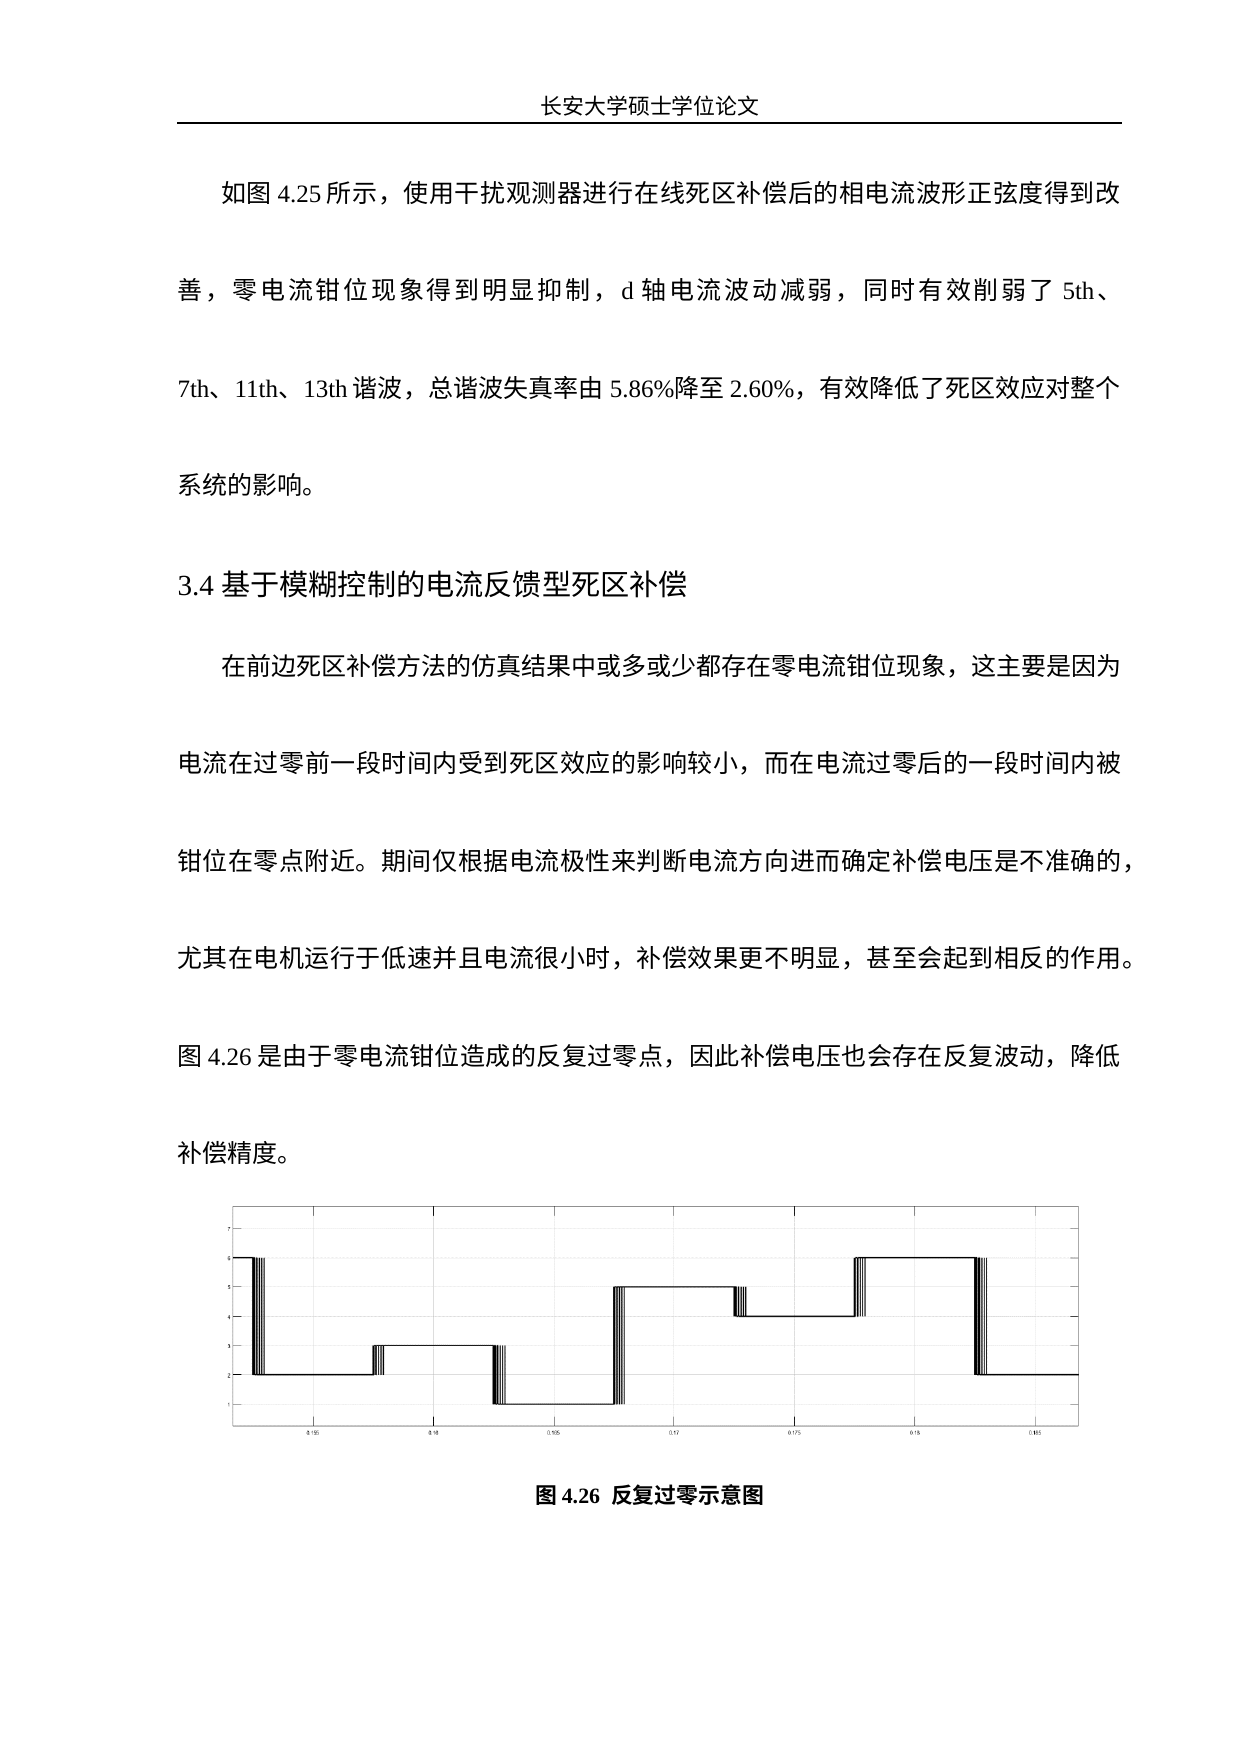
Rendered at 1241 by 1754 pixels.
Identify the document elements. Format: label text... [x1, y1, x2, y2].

subtitle 基于模糊控制的电流反馈型死区补偿 [177, 551, 1122, 616]
picture [220, 1202, 1080, 1439]
text 如图4.25所示，使用干扰观测器进行在线死区补偿后的相电流波形正弦度得到改善，零电流钳位现象得到明显抑制，d轴电流波动减弱，同时有效削弱了5th、 7th、11th、13th谐波，总谐波失真率由5.86%降至2.60%，有效降低了死区效应对整个系统的影响。 [177, 159, 1122, 516]
text 图4.26 反复过零示意图 [177, 1477, 1122, 1510]
text 在前边死区补偿方法的仿真结果中或多或少都存在零电流钳位现象，这主要是因为电流在过零前一段时间内受到死区效应的影响较小，而在电流过零后的一段时间内被钳位在零点附近。期间仅根据电流极性来判断电流方向进而确定补偿电压是不准确的，尤其在电机运行于低速并且电流很小时，补偿效果更不明显，甚至会起到相反的作用。图4.26是由于零电流钳位造成的反复过零点，因此补偿电压也会存在反复波动，降低补偿精度。 [177, 632, 1122, 1184]
